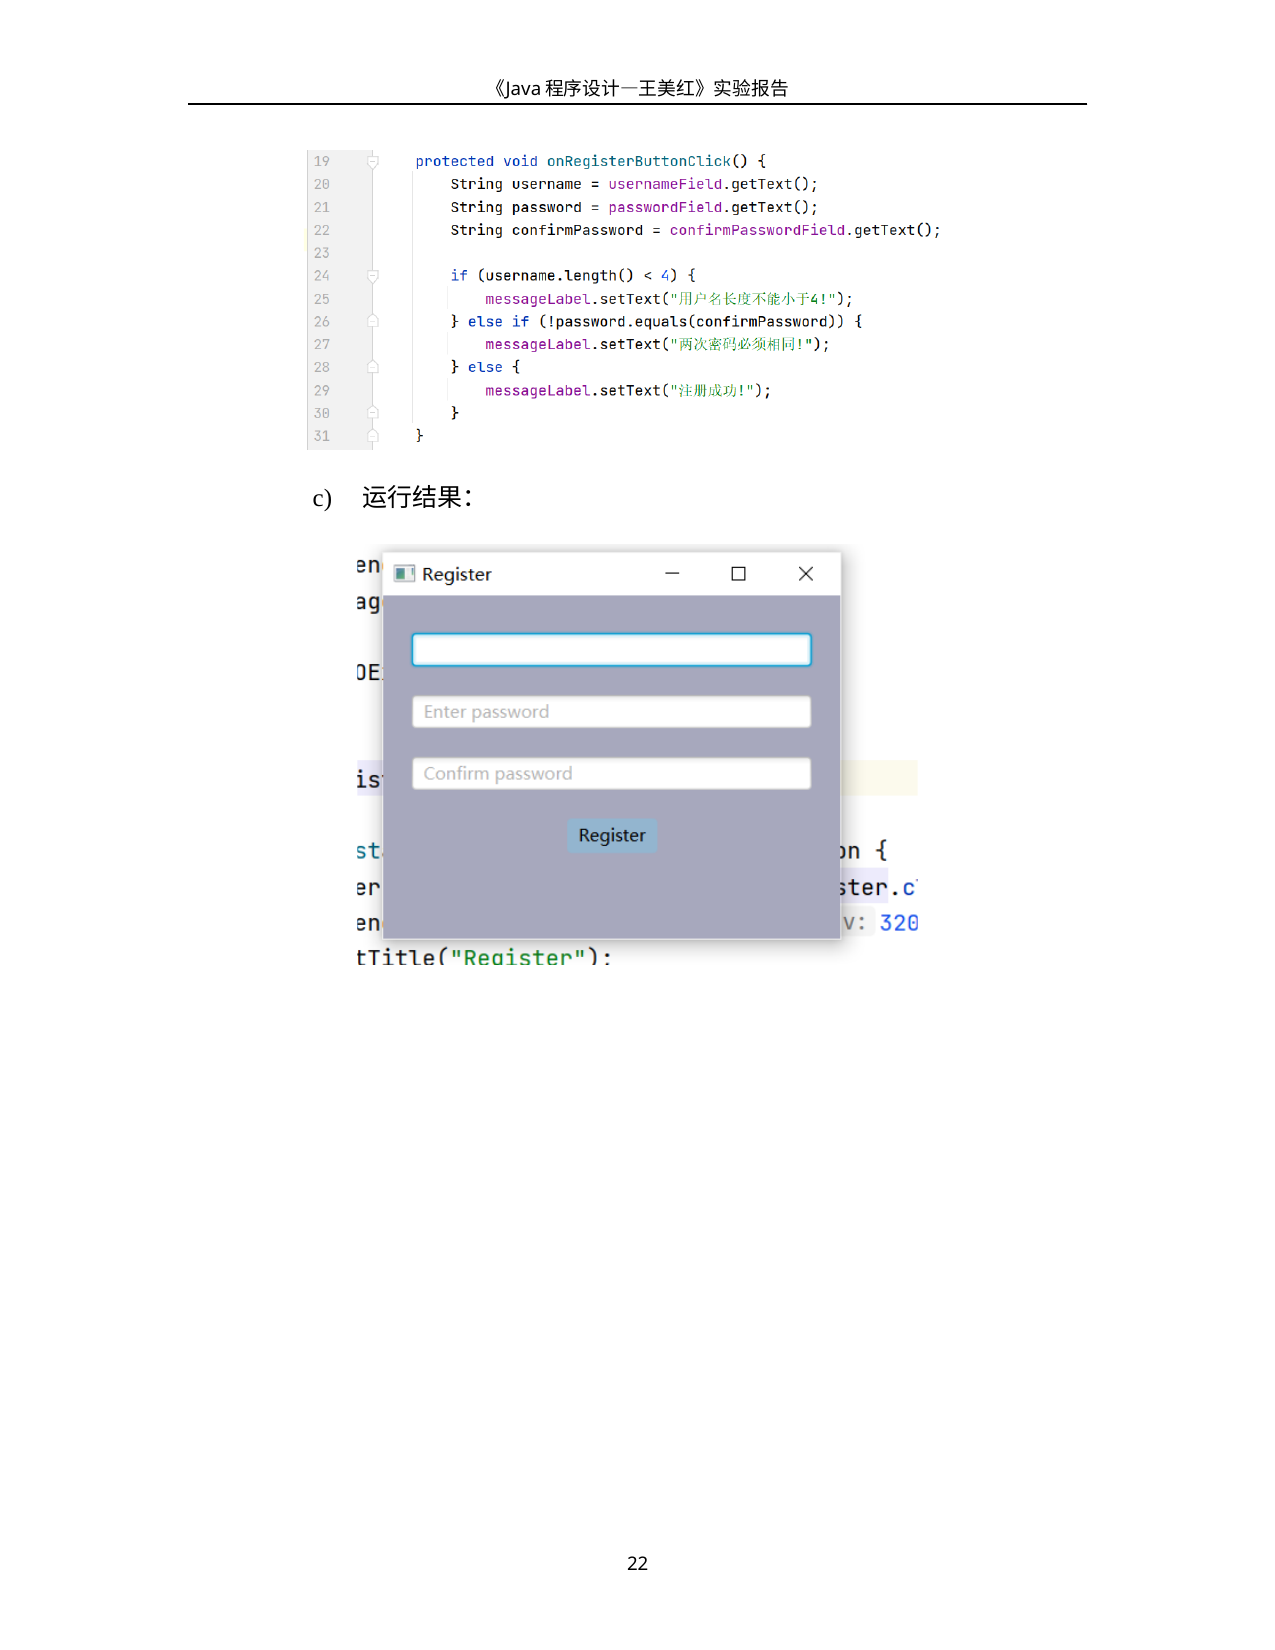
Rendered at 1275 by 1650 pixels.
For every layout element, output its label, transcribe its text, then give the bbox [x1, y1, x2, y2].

picture [303, 150, 972, 450]
picture [357, 544, 918, 965]
list 运行结果： [312, 477, 1087, 513]
